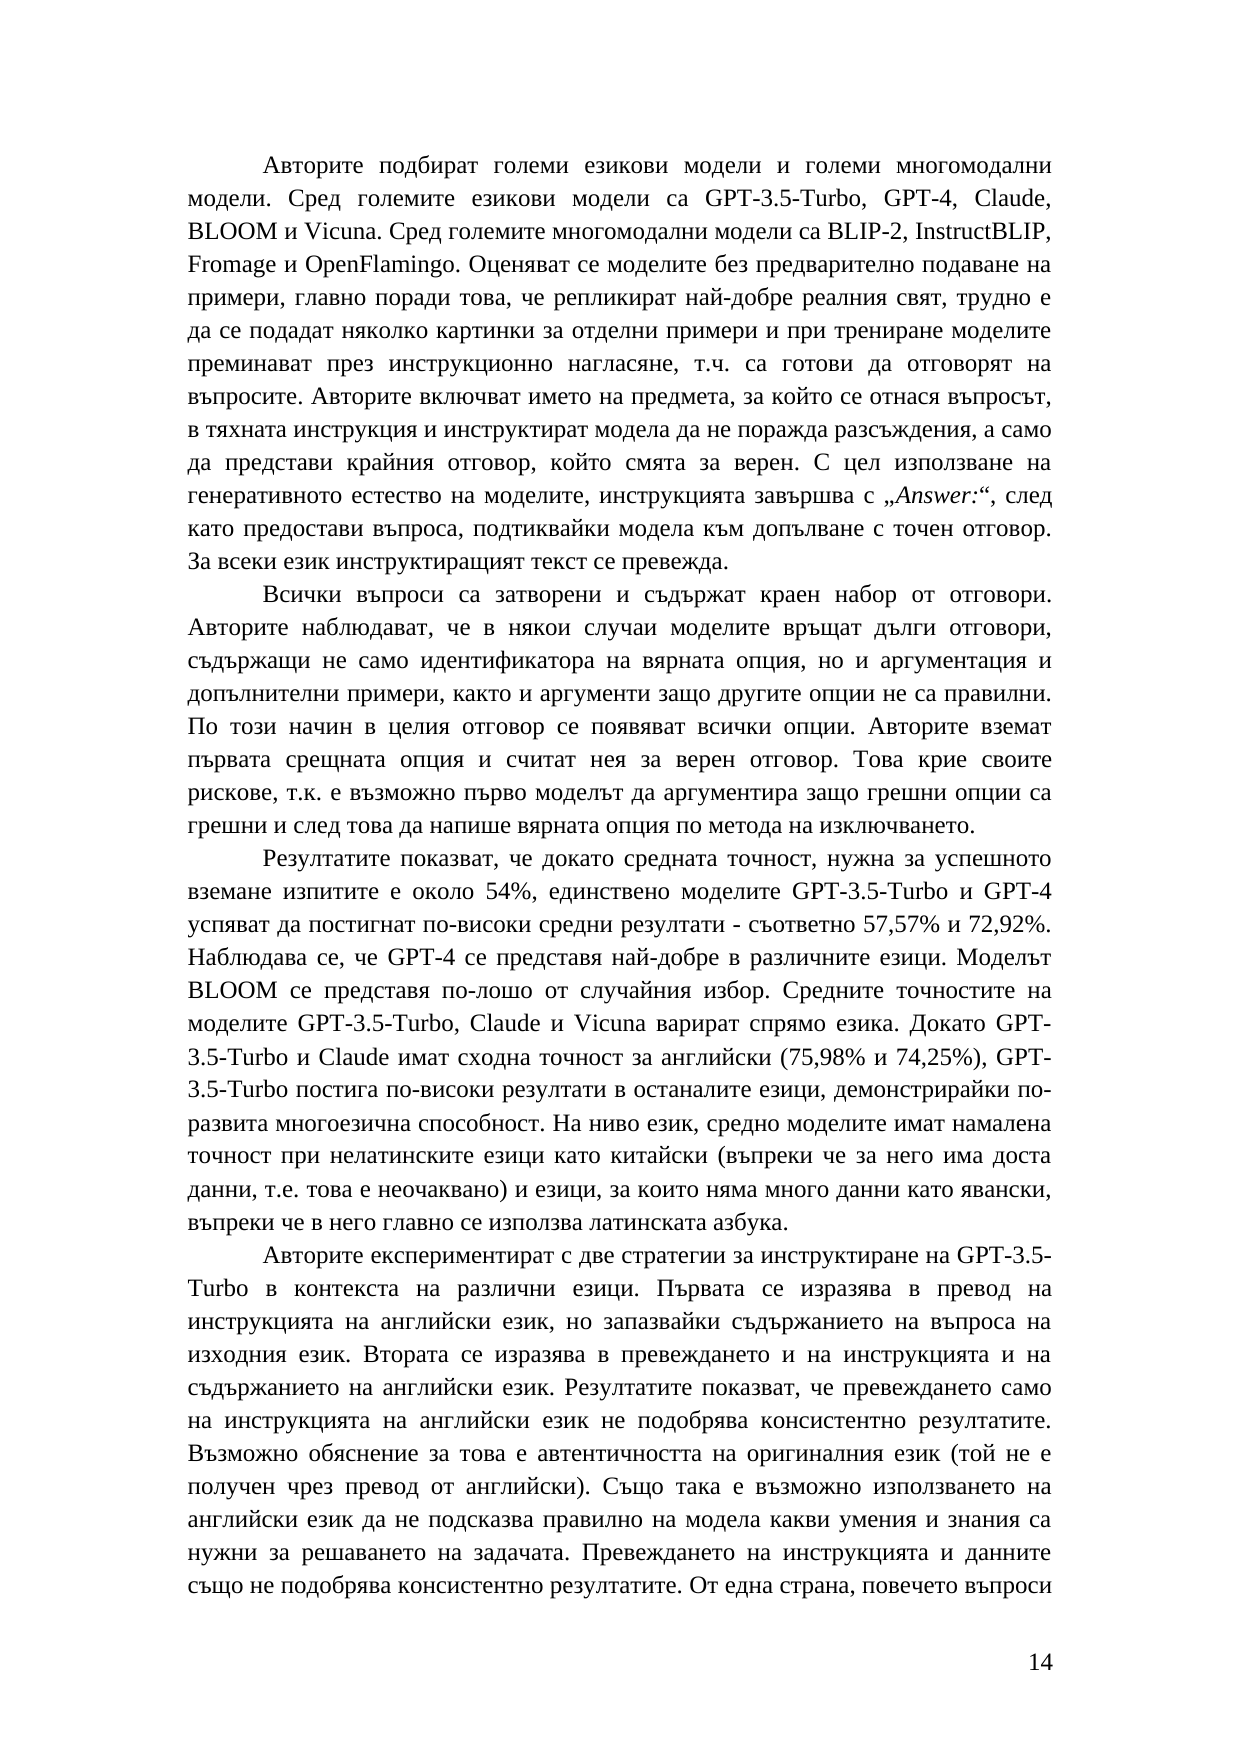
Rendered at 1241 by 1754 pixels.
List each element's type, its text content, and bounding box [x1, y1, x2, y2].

text Резултатите показват, че докато средната точност, нужна за успешното вземане изпитите е около 54%, единствено моделите GPT-3.5-Turbo и GPT-4 успяват да постигнат по-високи средни резултати - съответно 57,57% и 72,92%. Наблюдава се, че GPT-4 се представя най-добре в различните езици. Моделът BLOOM се представя по-лошо от случайния избор. Средните точностите на моделите GPT-3.5-Turbo, Claude и Vicuna варират спрямо езика. Докато GPT-3.5-Turbo и Claude имат сходна точност за английски (75,98% и 74,25%), GPT-3.5-Turbo постига по-високи резултати в останалите езици, демонстрирайки по-развита многоезична способност. На ниво език, средно моделите имат намалена точност при нелатинските езици като китайски (въпреки че за него има доста данни, т.е. това е неочаквано) и езици, за които няма много данни като явански, въпреки че в него главно се използва латинската азбука. [187, 843, 1053, 1235]
text Всички въпроси са затворени и съдържат краен набор от отговори. Авторите наблюдават, че в някои случаи моделите връщат дълги отговори, съдържащи не само идентификатора на вярната опция, но и аргументация и допълнителни примери, както и аргументи защо другите опции не са правилни. По този начин в целия отговор се появяват всички опции. Авторите вземат първата срещната опция и считат нея за верен отговор. Това крие своите рискове, т.к. е възможно първо моделът да аргументира защо грешни опции са грешни и след това да напише вярната опция по метода на изключването. [187, 579, 1053, 839]
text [187, 1240, 1053, 1599]
text Авторите подбират големи езикови модели и големи многомодални модели. Сред големите езикови модели са GPT-3.5-Turbo, GPT-4, Claude, BLOOM и Vicuna. Сред големите многомодални модели са BLIP-2, InstructBLIP, Fromage и OpenFlamingo. Оценяват се моделите без предварително подаване на примери, главно поради това, че репликират най-добре реалния свят, трудно е да се подадат няколко картинки за отделни примери и при трениране моделите преминават през инструкционно нагласяне, т.ч. са готови да отговорят на въпросите. Авторите включват името на предмета, за който се отнася въпросът, в тяхната инструкция и инструктират модела да не поражда разсъждения, а само да представи крайния отговор, който смята за верен. С цел използване на генеративното естество на моделите, инструкцията завършва с „Answer:“, след като предостави въпроса, подтиквайки модела към допълване с точен отговор. За всеки език инструктиращият текст се превежда. [187, 150, 1053, 575]
